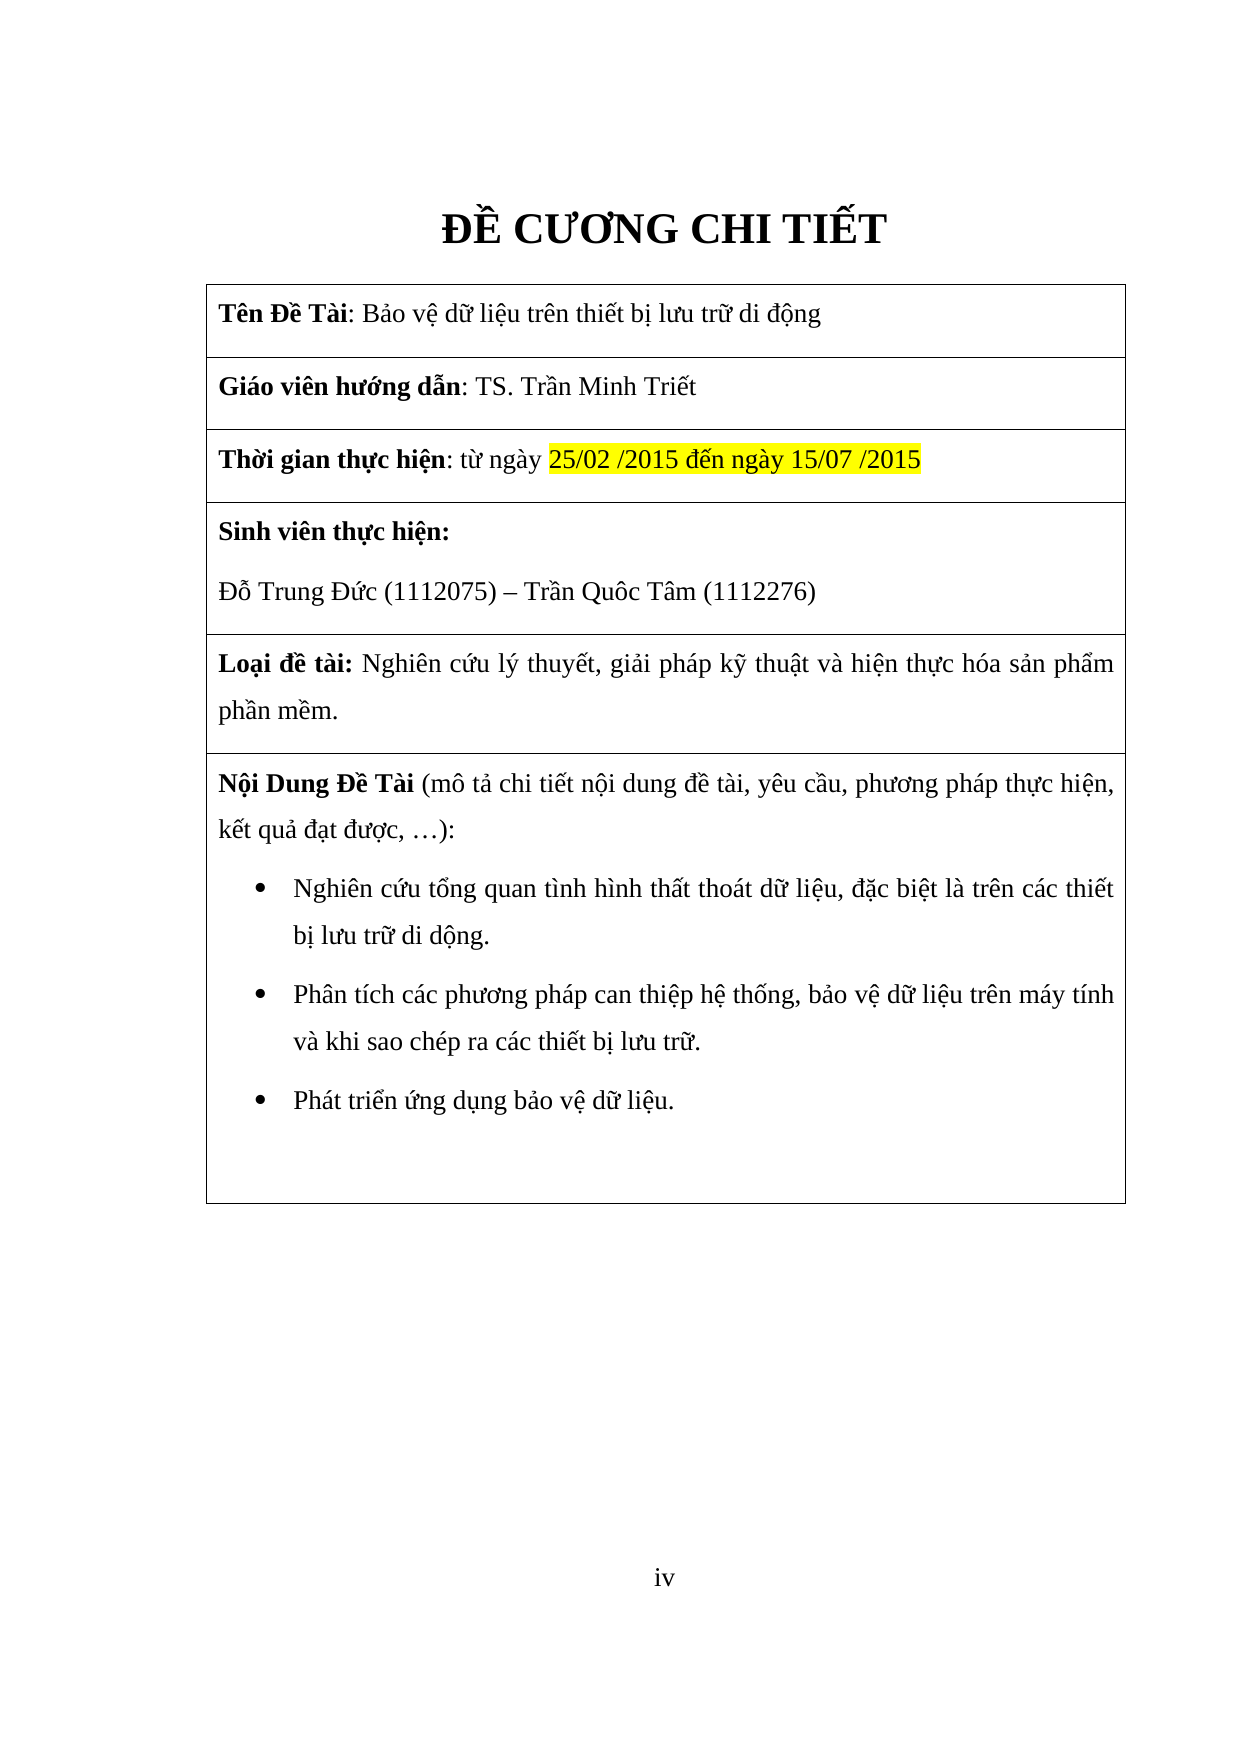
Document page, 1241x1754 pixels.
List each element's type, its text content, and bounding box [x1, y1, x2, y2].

table_cell Loại đề tài: Nghiên cứu lý thuyết, giải pháp kỹ thuật và hiện thực hóa sản phẩm phần mềm. [207, 635, 1125, 753]
table_cell Nội Dung Đề Tài (mô tả chi tiết nội dung đề tài, yêu cầu, phương pháp thực hiện, kết quả đạt được, …): Nghiên cứu tổng quan tình hình thất thoát dữ liệu, đặc biệt là trên các thiết bị lưu trữ di dộng. Phân tích các phương pháp can thiệp hệ thống, bảo vệ dữ liệu trên máy tính và khi sao chép ra các thiết bị lưu trữ. Phát triển ứng dụng bảo vệ dữ liệu. [207, 754, 1125, 1203]
title ĐỀ CƯƠNG CHI TIẾT [207, 202, 1122, 252]
table_cell Sinh viên thực hiện: Đỗ Trung Đức (1112075) – Trần Quôc Tâm (1112276) [207, 503, 1125, 634]
table_cell Thời gian thực hiện: từ ngày 25/02 /2015 đến ngày 15/07 /2015 [207, 430, 1125, 502]
table_cell Giáo viên hướng dẫn: TS. Trần Minh Triết [207, 358, 1125, 429]
table_header Tên Đề Tài: Bảo vệ dữ liệu trên thiết bị lưu trữ di động [207, 285, 1125, 357]
